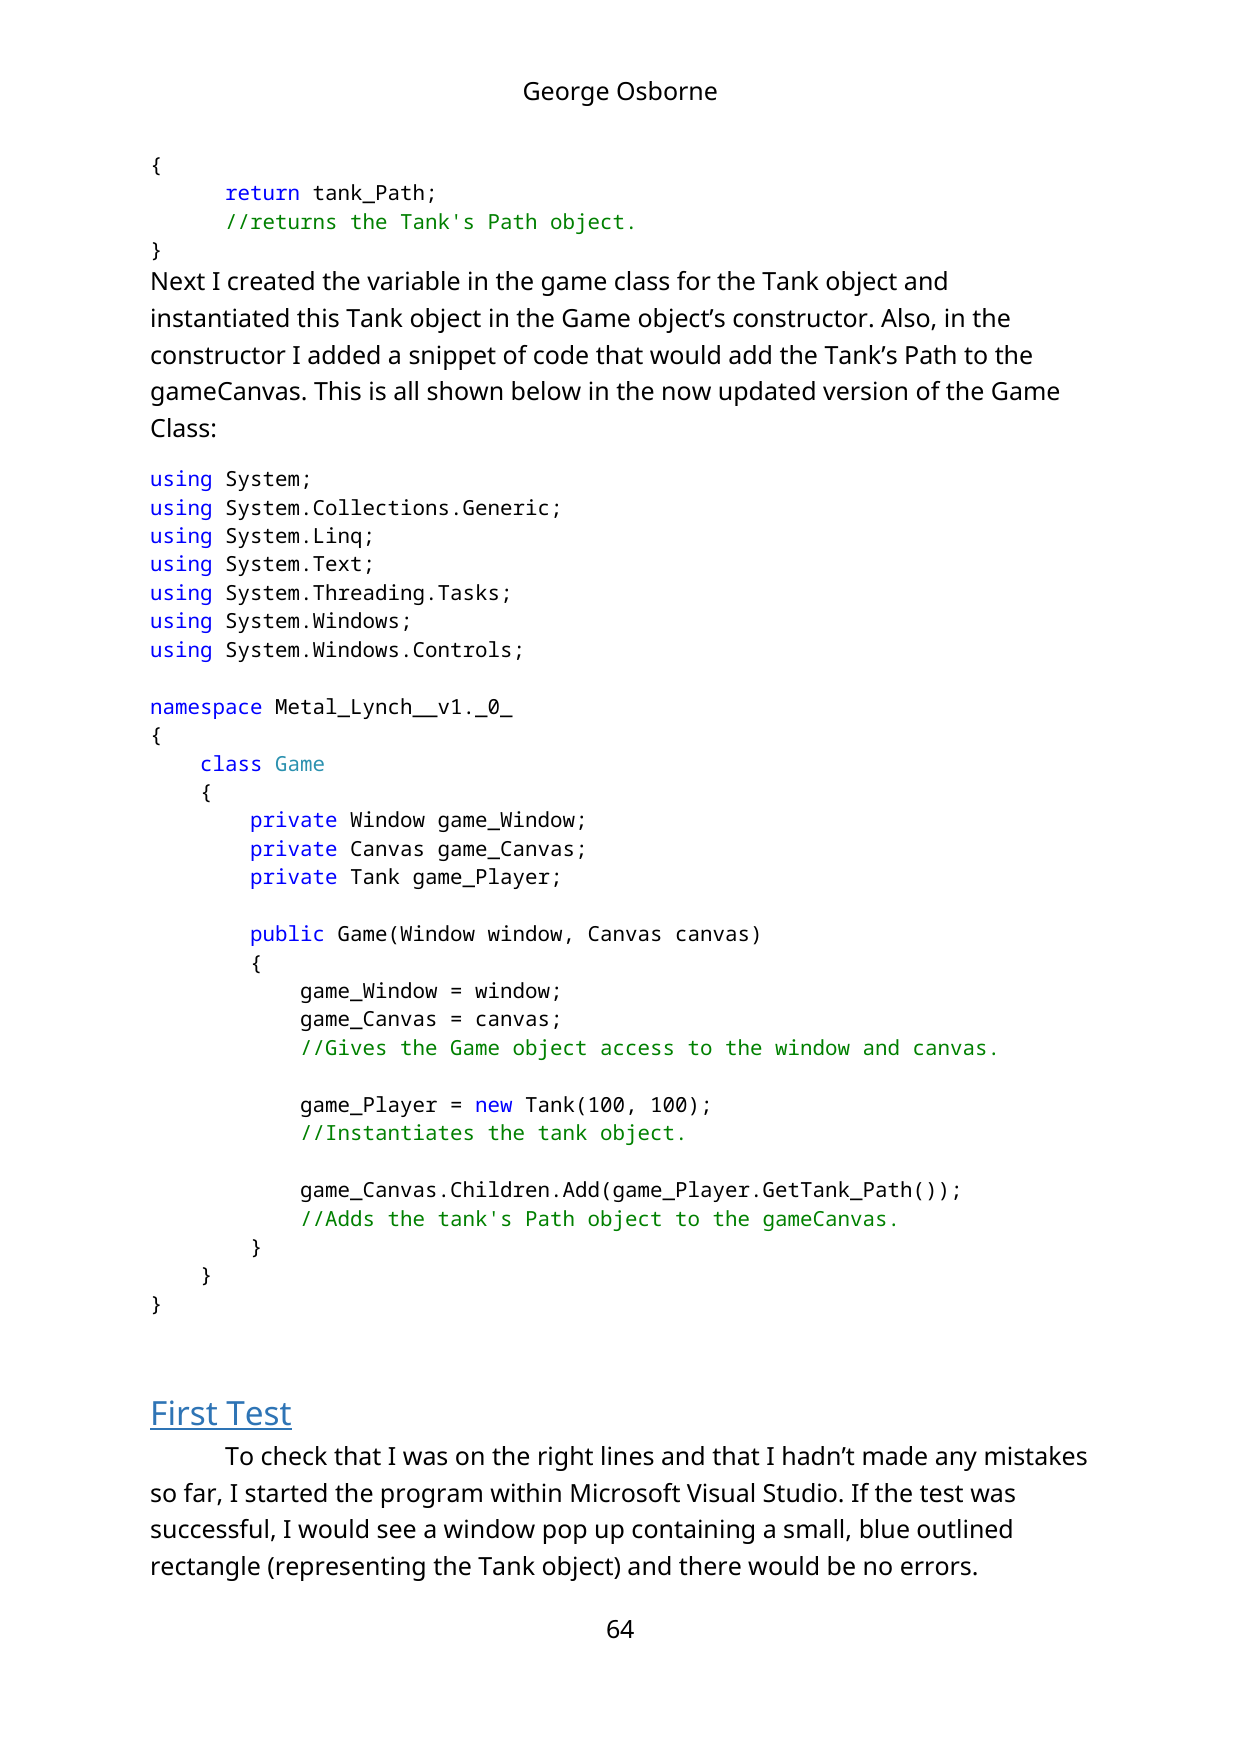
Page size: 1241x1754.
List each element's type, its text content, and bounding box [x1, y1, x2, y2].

text using System.Windows.Controls; [150, 635, 1090, 663]
text class Game [150, 749, 1090, 777]
text } [150, 1232, 1090, 1261]
text To check that I was on the right lines and that I hadn’t made any mistakes so far, I started the program within Microsoft Visual Studio. If the test was successful, I would see a window pop up containing a small, blue outlined rectangle (representing the Tank object) and there would be no errors. [150, 1439, 1090, 1583]
text using System; [150, 464, 1090, 493]
text using System.Text; [150, 549, 1090, 578]
text private Tank game_Player; [150, 862, 1090, 891]
text return tank_Path; [150, 178, 1090, 207]
text public Game(Window window, Canvas canvas) [150, 919, 1090, 948]
text private Window game_Window; [150, 806, 1090, 834]
text //Gives the Game object access to the window and canvas. [150, 1033, 1090, 1061]
text game_Canvas.Children.Add(game_Player.GetTank_Path()); [150, 1175, 1090, 1204]
text { [150, 948, 1090, 976]
text game_Player = new Tank(100, 100); [150, 1090, 1090, 1118]
text using System.Windows; [150, 606, 1090, 635]
text } [150, 235, 1090, 264]
text //returns the Tank's Path object. [150, 207, 1090, 235]
text using System.Threading.Tasks; [150, 578, 1090, 606]
text } [150, 1289, 1090, 1317]
text namespace Metal_Lynch__v1._0_ [150, 692, 1090, 720]
text using System.Collections.Generic; [150, 493, 1090, 521]
text //Adds the tank's Path object to the gameCanvas. [150, 1204, 1090, 1232]
text { [150, 720, 1090, 749]
text game_Window = window; [150, 976, 1090, 1004]
subtitle First Test [150, 1390, 1090, 1435]
text using System.Linq; [150, 521, 1090, 549]
text private Canvas game_Canvas; [150, 834, 1090, 862]
text Next I created the variable in the game class for the Tank object and instantiated this Tank object in the Game object’s constructor. Also, in the constructor I added a snippet of code that would add the Tank’s Path to the gameCanvas. This is all shown below in the now updated version of the Game Class: [150, 264, 1090, 445]
text //Instantiates the tank object. [150, 1118, 1090, 1147]
text } [150, 1261, 1090, 1289]
text game_Canvas = canvas; [150, 1004, 1090, 1033]
text { [150, 150, 1090, 178]
text { [150, 777, 1090, 806]
